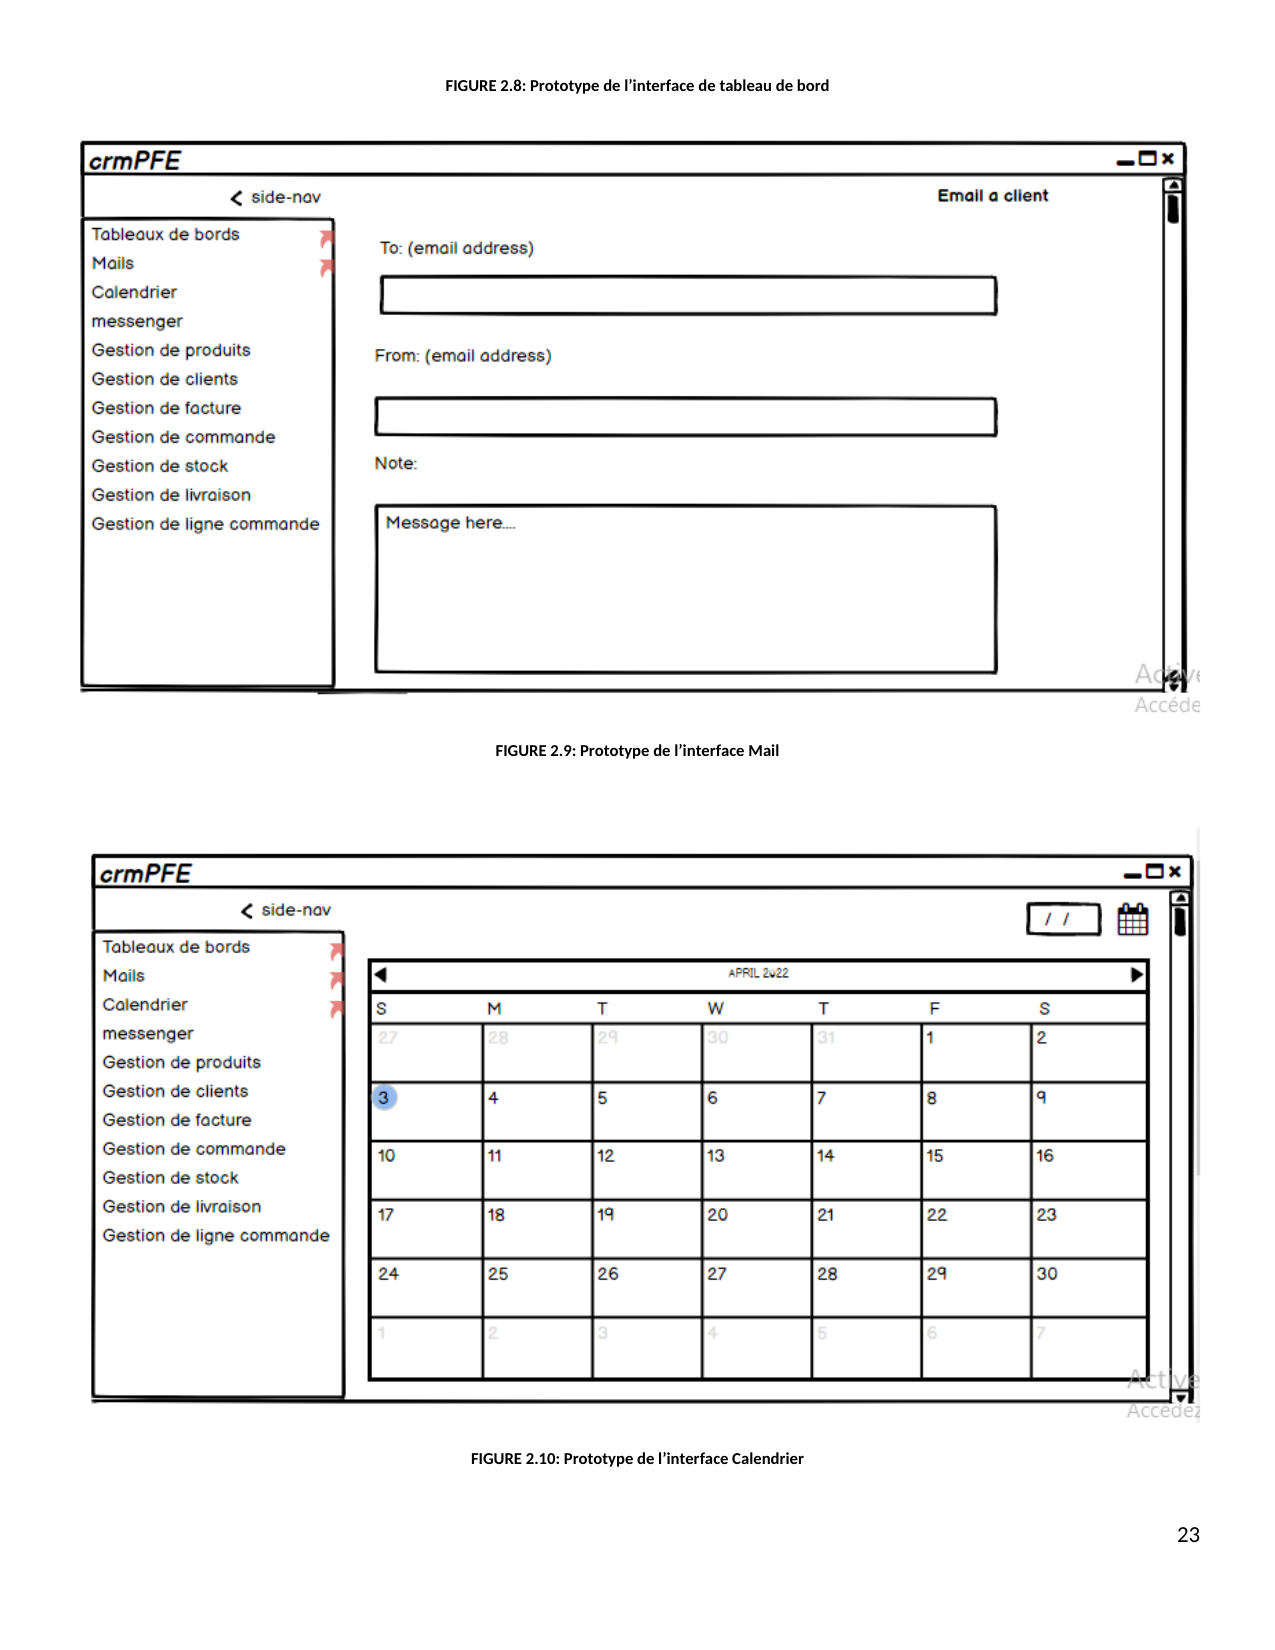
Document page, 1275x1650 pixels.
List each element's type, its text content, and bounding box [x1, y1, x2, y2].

picture [75, 828, 1200, 1423]
text FIGURE 2.8: Prototype de l’interface de tableau de bord [75, 75, 1200, 95]
picture [75, 119, 1200, 715]
text FIGURE 2.9: Prototype de l’interface Mail [75, 740, 1200, 760]
text FIGURE 2.10: Prototype de l’interface Calendrier [75, 1448, 1200, 1468]
